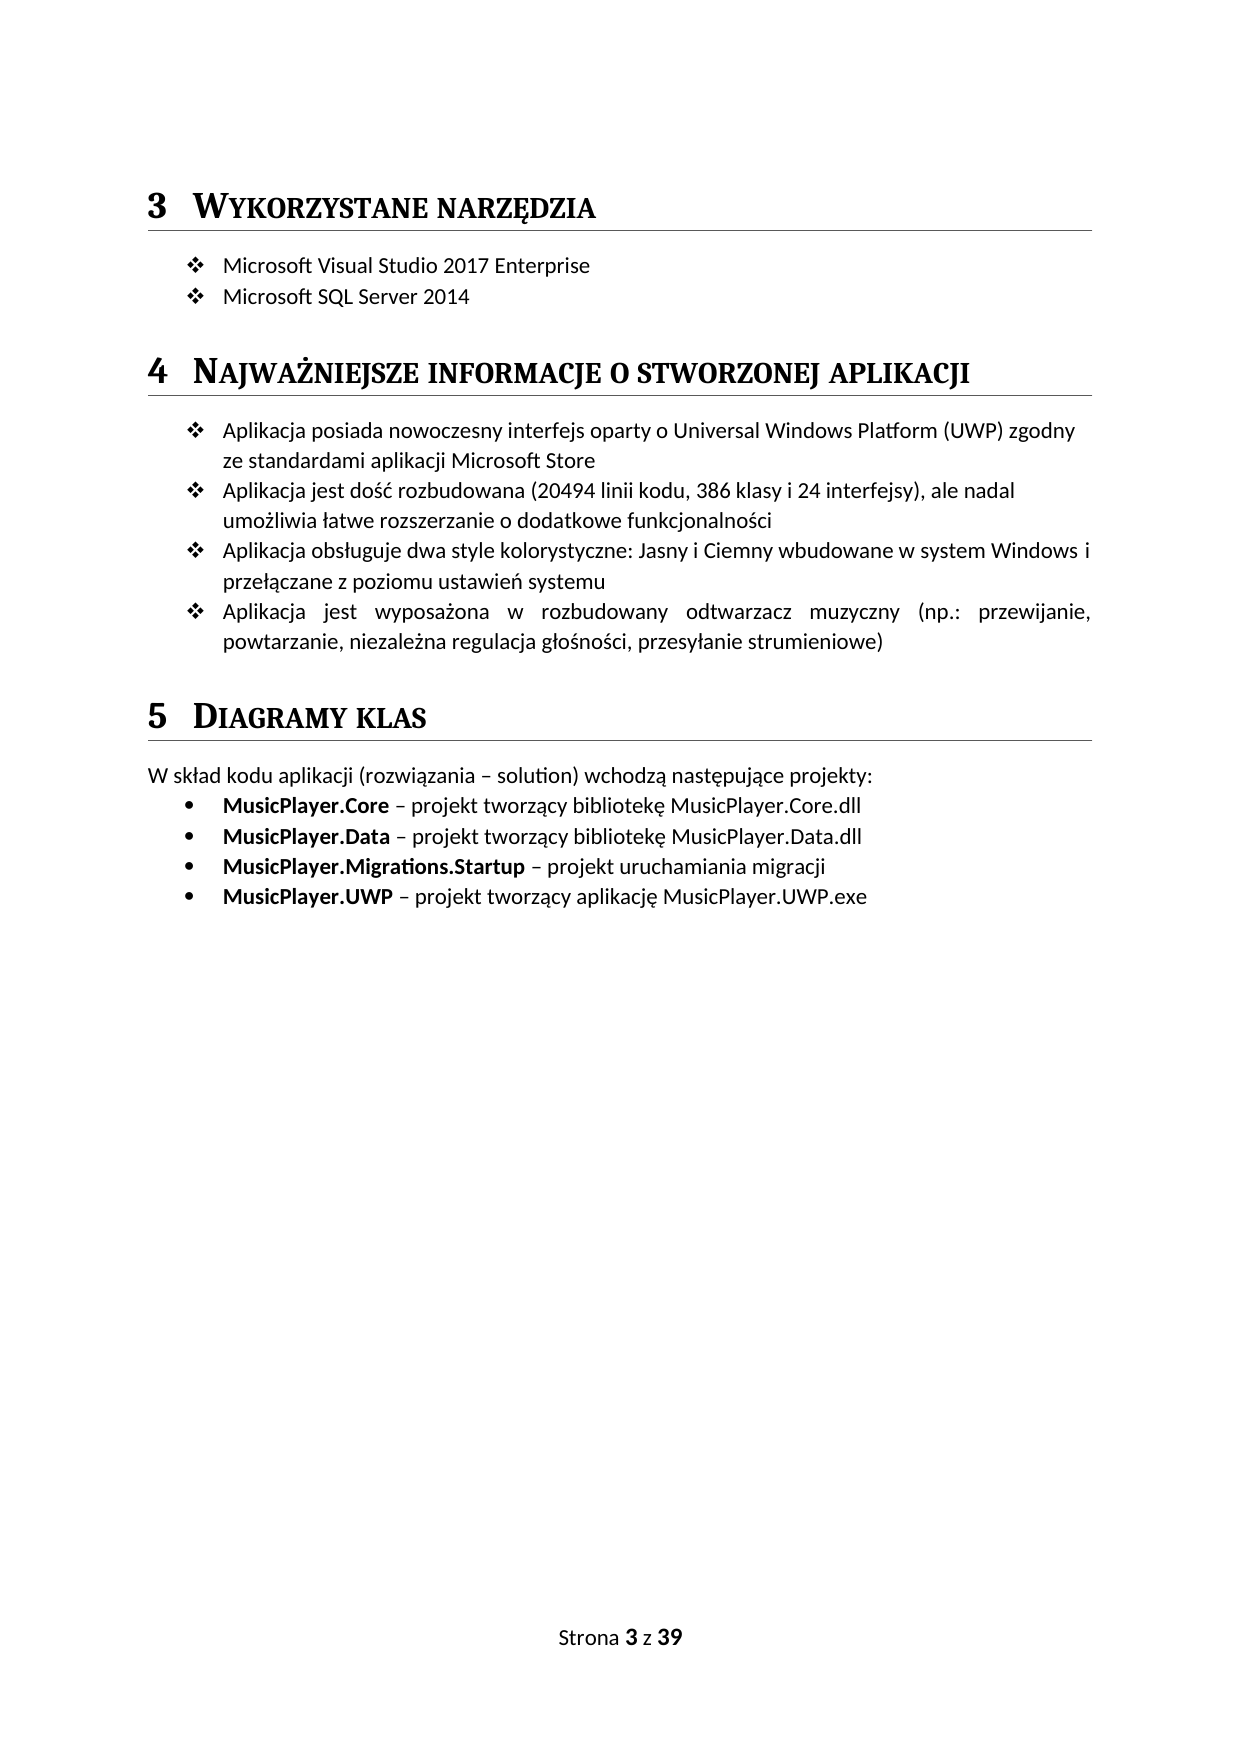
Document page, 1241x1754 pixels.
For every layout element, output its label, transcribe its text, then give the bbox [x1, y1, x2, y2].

list MusicPlayer.Core – projekt tworzący bibliotekę MusicPlayer.Core.dll [185, 792, 1092, 819]
list Microsoft SQL Server 2014 [185, 282, 1092, 310]
list Aplikacja jest dość rozbudowana (20494 linii kodu, 386 klasy i 24 interfejsy), ale nadal umożliwia łatwe rozszerzanie o dodatkowe funkcjonalności [185, 476, 1092, 534]
list MusicPlayer.Data – projekt tworzący bibliotekę MusicPlayer.Data.dll [185, 822, 1092, 850]
list MusicPlayer.Migrations.Startup – projekt uruchamiania migracji [185, 852, 1092, 880]
subtitle Wykorzystane narzędzia [148, 185, 1092, 230]
subtitle Diagramy klas [148, 695, 1092, 740]
list Aplikacja jest wyposażona w rozbudowany odtwarzacz muzyczny (np.: przewijanie, powtarzanie, niezależna regulacja głośności, przesyłanie strumieniowe) [185, 597, 1092, 655]
list Microsoft Visual Studio 2017 Enterprise [185, 252, 1092, 279]
list Aplikacja posiada nowoczesny interfejs oparty o Universal Windows Platform (UWP) zgodny ze standardami aplikacji Microsoft Store [185, 416, 1092, 474]
subtitle Najważniejsze informacje o stworzonej aplikacji [148, 349, 1092, 395]
list Aplikacja obsługuje dwa style kolorystyczne: Jasny i Ciemny wbudowane w system Windows i przełączane z poziomu ustawień systemu [185, 537, 1092, 595]
list MusicPlayer.UWP – projekt tworzący aplikację MusicPlayer.UWP.exe [185, 882, 1092, 910]
text W skład kodu aplikacji (rozwiązania – solution) wchodzą następujące projekty: [148, 761, 1092, 789]
